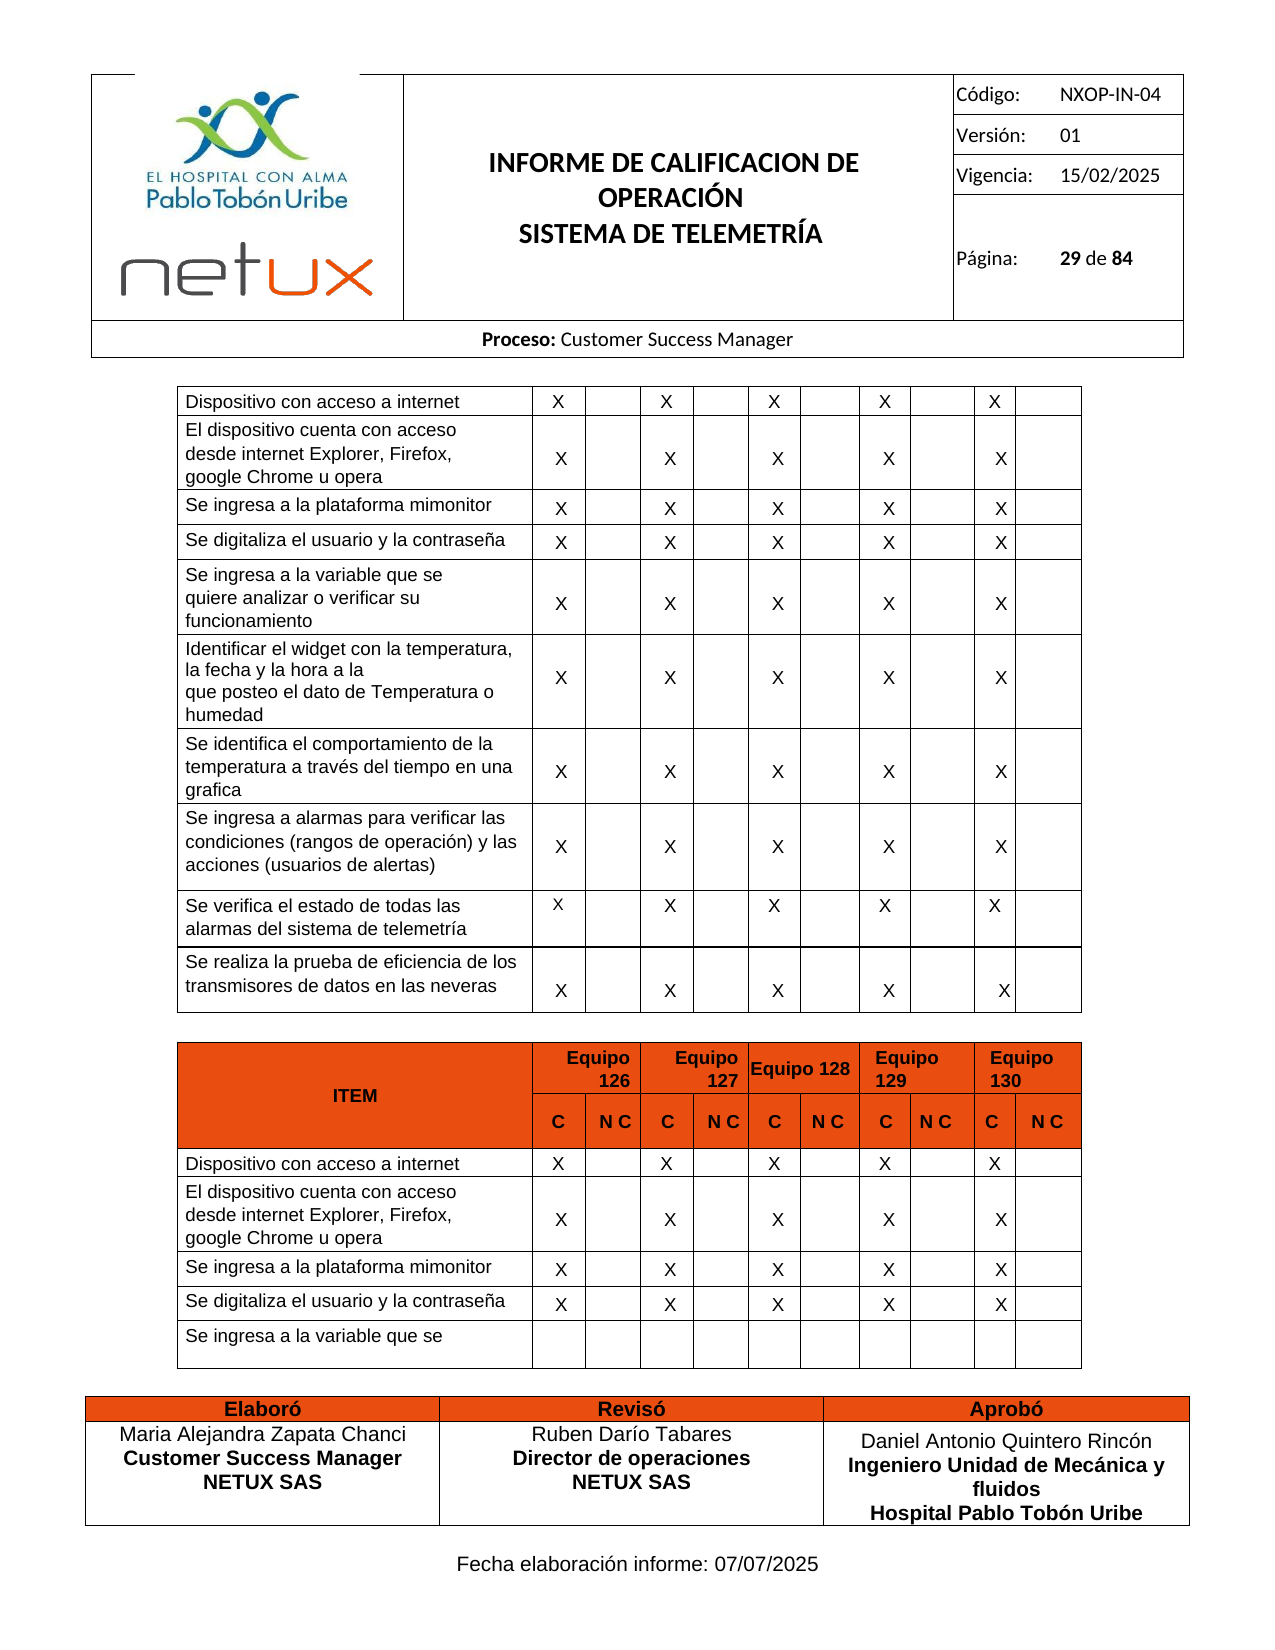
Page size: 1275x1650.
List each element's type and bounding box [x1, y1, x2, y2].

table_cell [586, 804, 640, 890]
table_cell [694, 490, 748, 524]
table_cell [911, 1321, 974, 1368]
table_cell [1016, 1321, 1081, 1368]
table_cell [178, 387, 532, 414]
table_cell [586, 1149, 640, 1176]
picture [94, 74, 401, 320]
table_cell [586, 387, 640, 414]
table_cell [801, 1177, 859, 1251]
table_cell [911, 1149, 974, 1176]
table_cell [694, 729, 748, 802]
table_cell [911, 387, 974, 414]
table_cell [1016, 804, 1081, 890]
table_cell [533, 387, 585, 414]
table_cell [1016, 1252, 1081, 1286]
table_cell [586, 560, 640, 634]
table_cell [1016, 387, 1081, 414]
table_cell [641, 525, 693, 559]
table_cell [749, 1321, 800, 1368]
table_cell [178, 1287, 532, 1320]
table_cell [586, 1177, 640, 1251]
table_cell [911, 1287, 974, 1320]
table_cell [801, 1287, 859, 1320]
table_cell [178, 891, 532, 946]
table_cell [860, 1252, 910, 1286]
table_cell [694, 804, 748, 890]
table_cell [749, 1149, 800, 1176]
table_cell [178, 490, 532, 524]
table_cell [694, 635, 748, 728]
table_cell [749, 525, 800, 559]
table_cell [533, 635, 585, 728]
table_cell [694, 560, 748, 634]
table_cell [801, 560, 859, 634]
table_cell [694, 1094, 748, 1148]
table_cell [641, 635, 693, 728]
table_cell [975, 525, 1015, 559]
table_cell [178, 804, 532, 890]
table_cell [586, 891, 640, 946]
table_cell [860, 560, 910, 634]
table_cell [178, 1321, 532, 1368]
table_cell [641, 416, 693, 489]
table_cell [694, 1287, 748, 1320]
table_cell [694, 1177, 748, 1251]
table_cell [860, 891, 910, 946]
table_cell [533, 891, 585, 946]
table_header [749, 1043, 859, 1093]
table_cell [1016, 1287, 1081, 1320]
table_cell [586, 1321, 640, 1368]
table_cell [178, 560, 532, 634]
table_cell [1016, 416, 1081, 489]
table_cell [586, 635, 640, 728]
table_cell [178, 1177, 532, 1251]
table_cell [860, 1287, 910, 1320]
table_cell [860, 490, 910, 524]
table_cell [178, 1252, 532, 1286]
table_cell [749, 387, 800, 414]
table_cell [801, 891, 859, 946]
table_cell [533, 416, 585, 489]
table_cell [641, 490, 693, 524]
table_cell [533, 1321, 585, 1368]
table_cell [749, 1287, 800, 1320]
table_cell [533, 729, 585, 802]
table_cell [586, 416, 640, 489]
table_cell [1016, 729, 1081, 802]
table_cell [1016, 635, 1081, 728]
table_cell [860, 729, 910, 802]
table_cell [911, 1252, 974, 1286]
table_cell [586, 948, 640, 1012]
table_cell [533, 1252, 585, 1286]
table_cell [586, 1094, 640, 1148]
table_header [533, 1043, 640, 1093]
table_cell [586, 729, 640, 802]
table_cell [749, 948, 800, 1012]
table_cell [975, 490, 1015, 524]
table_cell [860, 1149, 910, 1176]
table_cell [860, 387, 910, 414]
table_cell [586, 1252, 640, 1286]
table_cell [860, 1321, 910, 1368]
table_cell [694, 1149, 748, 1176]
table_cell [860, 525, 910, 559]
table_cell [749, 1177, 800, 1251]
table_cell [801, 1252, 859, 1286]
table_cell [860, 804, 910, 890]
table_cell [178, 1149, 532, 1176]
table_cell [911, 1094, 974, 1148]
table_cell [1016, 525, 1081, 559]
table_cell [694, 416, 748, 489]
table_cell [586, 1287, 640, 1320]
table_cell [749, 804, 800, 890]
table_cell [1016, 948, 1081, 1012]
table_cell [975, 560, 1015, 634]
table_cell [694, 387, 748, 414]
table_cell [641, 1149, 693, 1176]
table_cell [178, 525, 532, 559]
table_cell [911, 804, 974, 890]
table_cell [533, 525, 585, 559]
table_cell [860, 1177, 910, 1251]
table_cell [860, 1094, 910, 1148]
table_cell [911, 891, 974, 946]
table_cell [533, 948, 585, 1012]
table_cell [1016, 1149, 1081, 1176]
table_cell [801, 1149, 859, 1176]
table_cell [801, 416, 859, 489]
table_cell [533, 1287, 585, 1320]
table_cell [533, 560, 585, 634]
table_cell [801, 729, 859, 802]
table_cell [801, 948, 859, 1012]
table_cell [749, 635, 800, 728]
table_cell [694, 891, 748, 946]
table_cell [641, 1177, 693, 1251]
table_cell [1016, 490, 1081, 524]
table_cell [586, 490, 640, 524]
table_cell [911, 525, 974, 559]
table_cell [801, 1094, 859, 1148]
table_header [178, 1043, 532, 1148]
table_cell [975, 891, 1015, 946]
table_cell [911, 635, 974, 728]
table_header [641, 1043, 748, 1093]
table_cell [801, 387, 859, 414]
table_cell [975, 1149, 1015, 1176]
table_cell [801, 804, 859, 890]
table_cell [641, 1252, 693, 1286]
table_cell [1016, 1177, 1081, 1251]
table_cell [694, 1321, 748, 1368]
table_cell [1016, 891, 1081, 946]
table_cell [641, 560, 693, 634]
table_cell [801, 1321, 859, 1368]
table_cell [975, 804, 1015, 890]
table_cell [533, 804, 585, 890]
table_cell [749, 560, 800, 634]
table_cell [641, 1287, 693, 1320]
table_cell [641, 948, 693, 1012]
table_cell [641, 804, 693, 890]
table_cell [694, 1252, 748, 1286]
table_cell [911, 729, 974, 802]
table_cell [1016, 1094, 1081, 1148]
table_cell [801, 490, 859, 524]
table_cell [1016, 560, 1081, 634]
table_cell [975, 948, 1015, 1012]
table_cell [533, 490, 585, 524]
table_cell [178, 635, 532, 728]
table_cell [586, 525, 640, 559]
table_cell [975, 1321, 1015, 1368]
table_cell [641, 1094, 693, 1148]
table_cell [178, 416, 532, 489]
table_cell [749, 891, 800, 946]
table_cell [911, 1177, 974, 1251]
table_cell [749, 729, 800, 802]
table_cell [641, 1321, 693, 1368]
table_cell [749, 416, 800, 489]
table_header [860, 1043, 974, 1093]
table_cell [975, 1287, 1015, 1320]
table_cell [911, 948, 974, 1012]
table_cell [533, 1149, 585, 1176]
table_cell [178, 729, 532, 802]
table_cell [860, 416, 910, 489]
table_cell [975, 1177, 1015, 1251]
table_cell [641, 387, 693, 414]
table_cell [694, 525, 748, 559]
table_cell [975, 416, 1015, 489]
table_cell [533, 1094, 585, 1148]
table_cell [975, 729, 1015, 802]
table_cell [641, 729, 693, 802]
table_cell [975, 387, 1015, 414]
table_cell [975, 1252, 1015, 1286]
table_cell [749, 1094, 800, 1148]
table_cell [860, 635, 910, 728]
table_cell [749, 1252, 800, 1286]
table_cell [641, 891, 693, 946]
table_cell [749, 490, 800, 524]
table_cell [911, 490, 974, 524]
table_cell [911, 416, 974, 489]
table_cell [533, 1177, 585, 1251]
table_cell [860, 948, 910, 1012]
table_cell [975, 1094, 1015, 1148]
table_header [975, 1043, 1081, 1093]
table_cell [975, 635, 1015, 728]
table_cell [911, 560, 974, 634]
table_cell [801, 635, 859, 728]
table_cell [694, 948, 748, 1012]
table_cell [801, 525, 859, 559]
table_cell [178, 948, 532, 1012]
